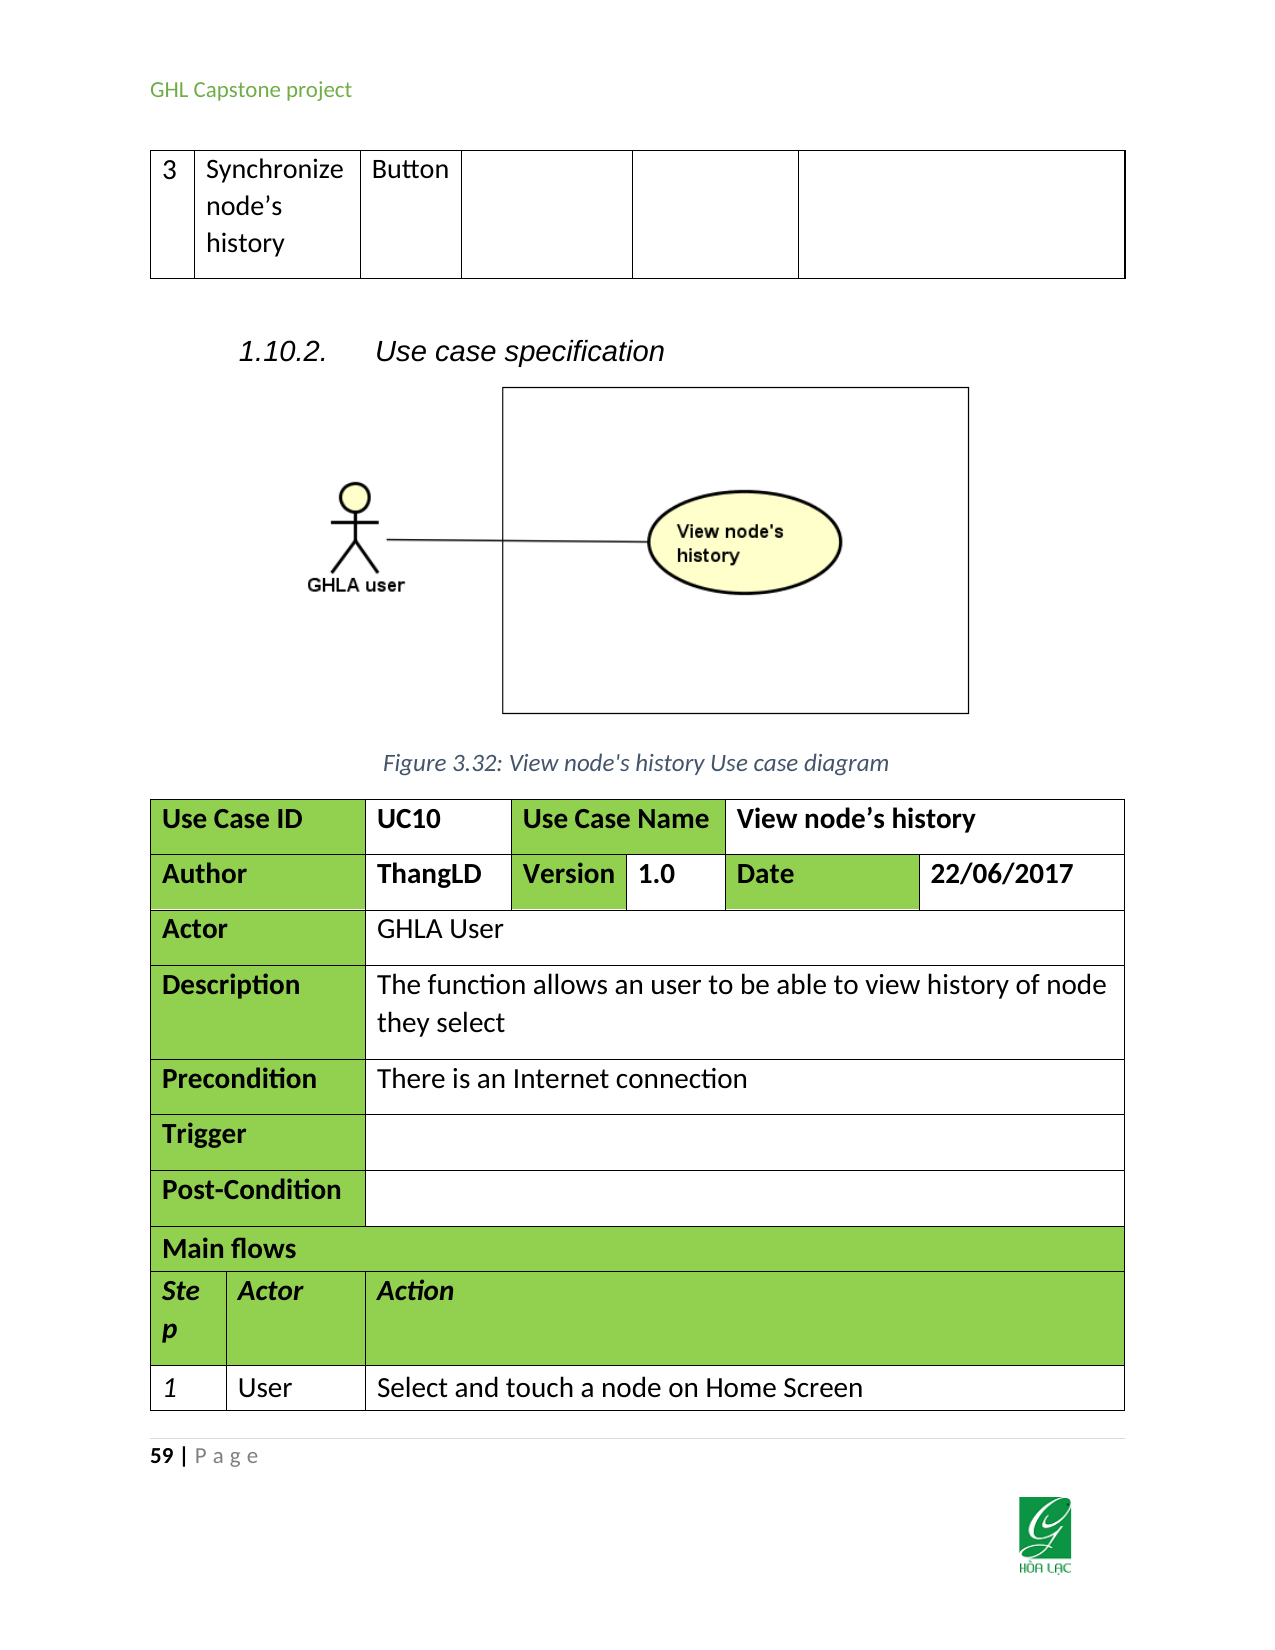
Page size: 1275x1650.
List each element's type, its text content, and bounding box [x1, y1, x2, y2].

table_cell Description [151, 966, 365, 1059]
table_cell ThangLD [366, 855, 511, 909]
table_cell Step [151, 1272, 226, 1365]
table_cell The function allows an user to be able to view history of node they select [366, 966, 1124, 1059]
table_cell Trigger [151, 1115, 365, 1170]
table_cell [462, 151, 632, 278]
table_cell Button [361, 151, 461, 278]
table_cell Date [726, 855, 919, 909]
table_cell Action [366, 1272, 1124, 1365]
picture [291, 372, 984, 729]
table_cell Version [512, 855, 626, 909]
subtitle Use case specification [239, 343, 1125, 366]
table_header Use Case ID [151, 800, 365, 854]
table_cell [366, 1171, 1124, 1226]
table_cell 1.0 [627, 855, 725, 909]
table_cell Post-Condition [151, 1171, 365, 1226]
table_cell GHLA User [366, 911, 1124, 965]
table_header View node’s history [726, 800, 1124, 854]
table_cell Actor [151, 911, 365, 965]
table_cell [366, 1115, 1124, 1170]
table_cell Main flows [151, 1227, 1124, 1271]
table_cell 22/06/2017 [920, 855, 1124, 909]
table_header UC10 [366, 800, 511, 854]
table_cell Precondition [151, 1060, 365, 1114]
table_header Use Case Name [512, 800, 725, 854]
table_cell [799, 151, 1124, 278]
table_cell There is an Internet connection [366, 1060, 1124, 1114]
table_cell 1 [151, 1366, 226, 1410]
table_cell Select and touch a node on Home Screen [366, 1366, 1124, 1410]
picture [1019, 1497, 1072, 1575]
table_cell User [227, 1366, 365, 1410]
table_cell [633, 151, 798, 278]
table_cell Author [151, 855, 365, 909]
table_cell Actor [227, 1272, 365, 1365]
table_cell Synchronize node’s history [195, 151, 360, 278]
table_cell 3 [151, 151, 194, 278]
